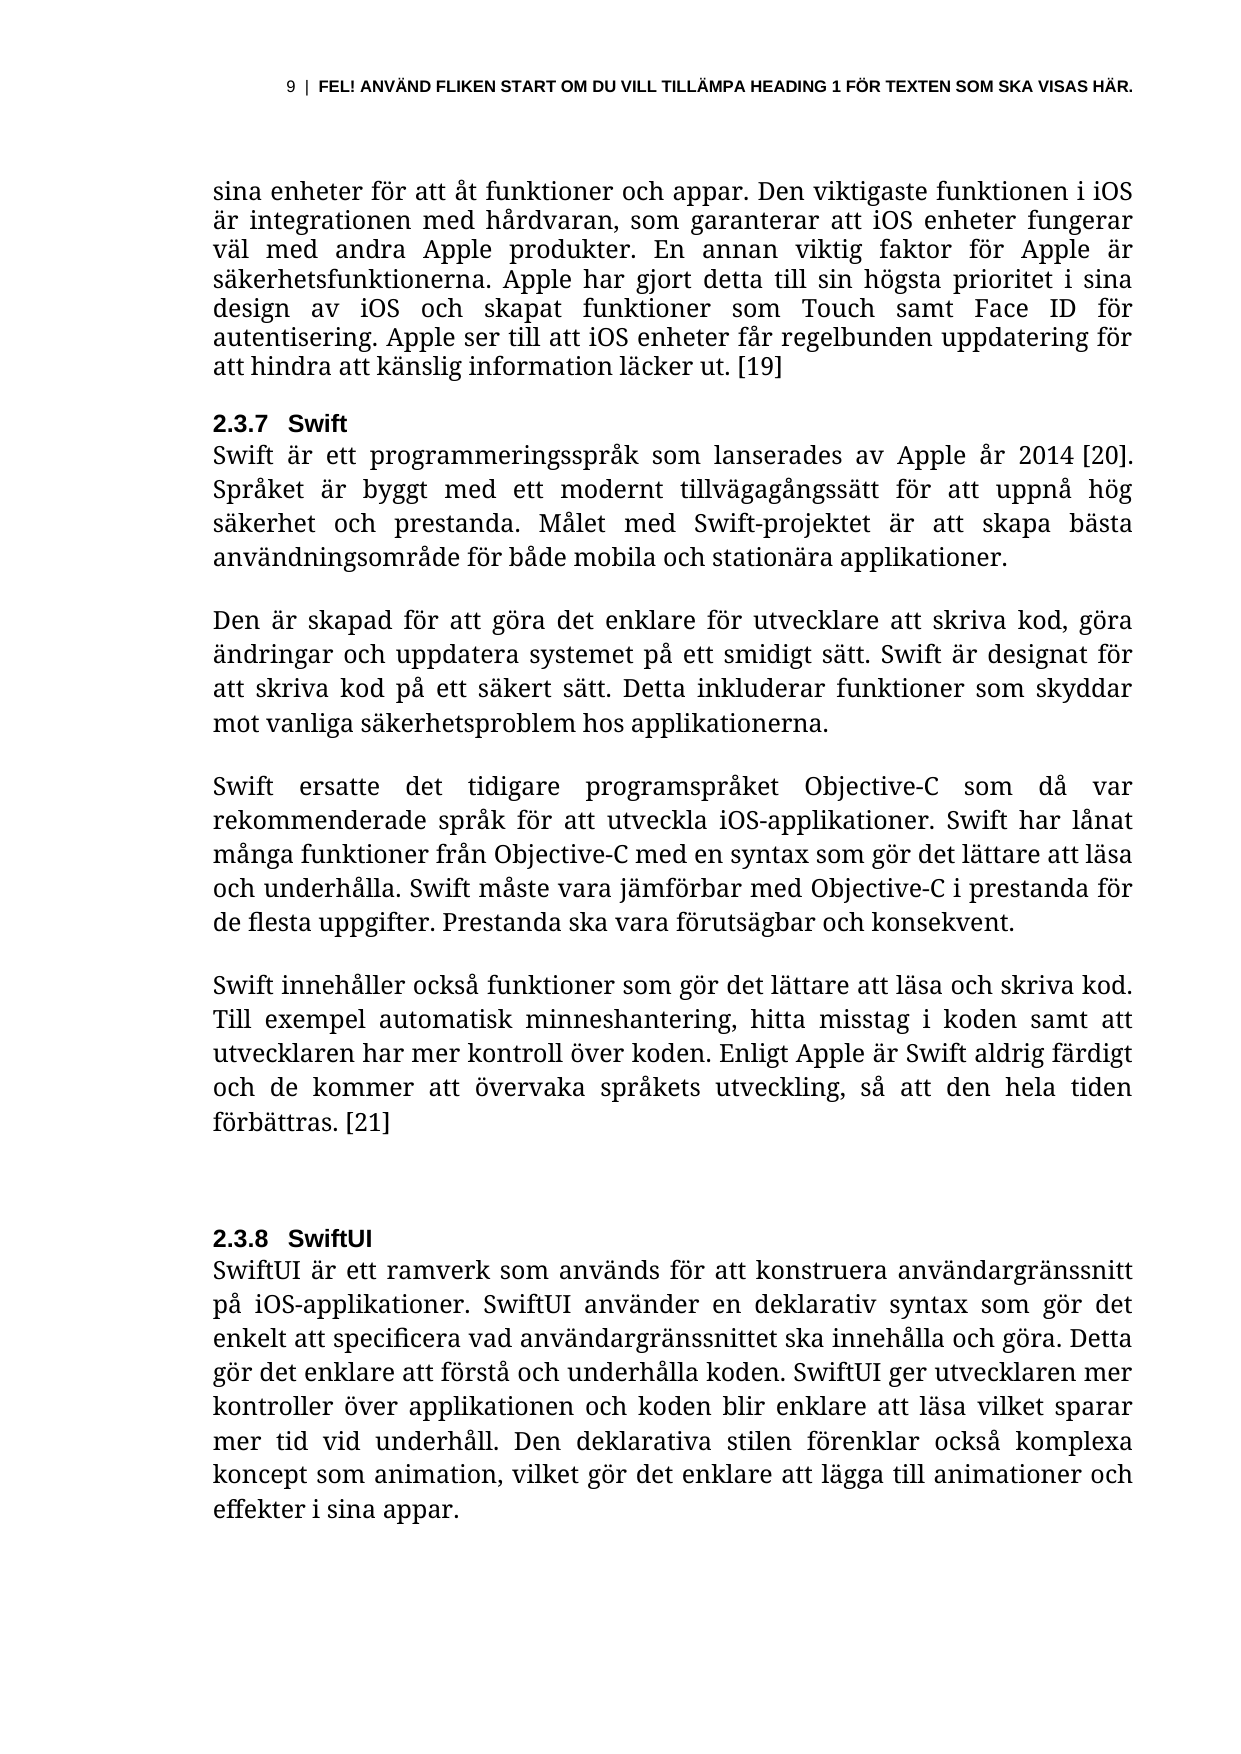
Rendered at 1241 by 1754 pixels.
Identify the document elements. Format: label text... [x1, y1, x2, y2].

text Den är skapad för att göra det enklare för utvecklare att skriva kod, göra ändringar och uppdatera systemet på ett smidigt sätt. Swift är designat för att skriva kod på ett säkert sätt. Detta inkluderar funktioner som skyddar mot vanliga säkerhetsproblem hos applikationerna. [213, 603, 1134, 739]
subtitle Swift [213, 411, 1134, 438]
subtitle SwiftUI [213, 1226, 1134, 1253]
text Swift innehåller också funktioner som gör det lättare att läsa och skriva kod. Till exempel automatisk minneshantering, hitta misstag i koden samt att utvecklaren har mer kontroll över koden. Enligt Apple är Swift aldrig färdigt och de kommer att övervaka språkets utveckling, så att den hela tiden förbättras. [21] [213, 968, 1134, 1138]
text Swift ersatte det tidigare programspråket Objective-C som då var rekommenderade språk för att utveckla iOS-applikationer. Swift har lånat många funktioner från Objective-C med en syntax som gör det lättare att läsa och underhålla. Swift måste vara jämförbar med Objective-C i prestanda för de flesta uppgifter. Prestanda ska vara förutsägbar och konsekvent. [213, 768, 1134, 939]
text SwiftUI är ett ramverk som används för att konstruera användargränssnitt på iOS-applikationer. SwiftUI använder en deklarativ syntax som gör det enkelt att specificera vad användargränssnittet ska innehålla och göra. Detta gör det enklare att förstå och underhålla koden. SwiftUI ger utvecklaren mer kontroller över applikationen och koden blir enklare att läsa vilket sparar mer tid vid underhåll. Den deklarativa stilen förenklar också komplexa koncept som animation, vilket gör det enklare att lägga till animationer och effekter i sina appar. [213, 1253, 1134, 1525]
text Swift är ett programmeringsspråk som lanserades av Apple år 2014 [20]. Språket är byggt med ett modernt tillvägagångssätt för att uppnå hög säkerhet och prestanda. Målet med Swift-projektet är att skapa bästa användningsområde för både mobila och stationära applikationer. [213, 438, 1134, 574]
